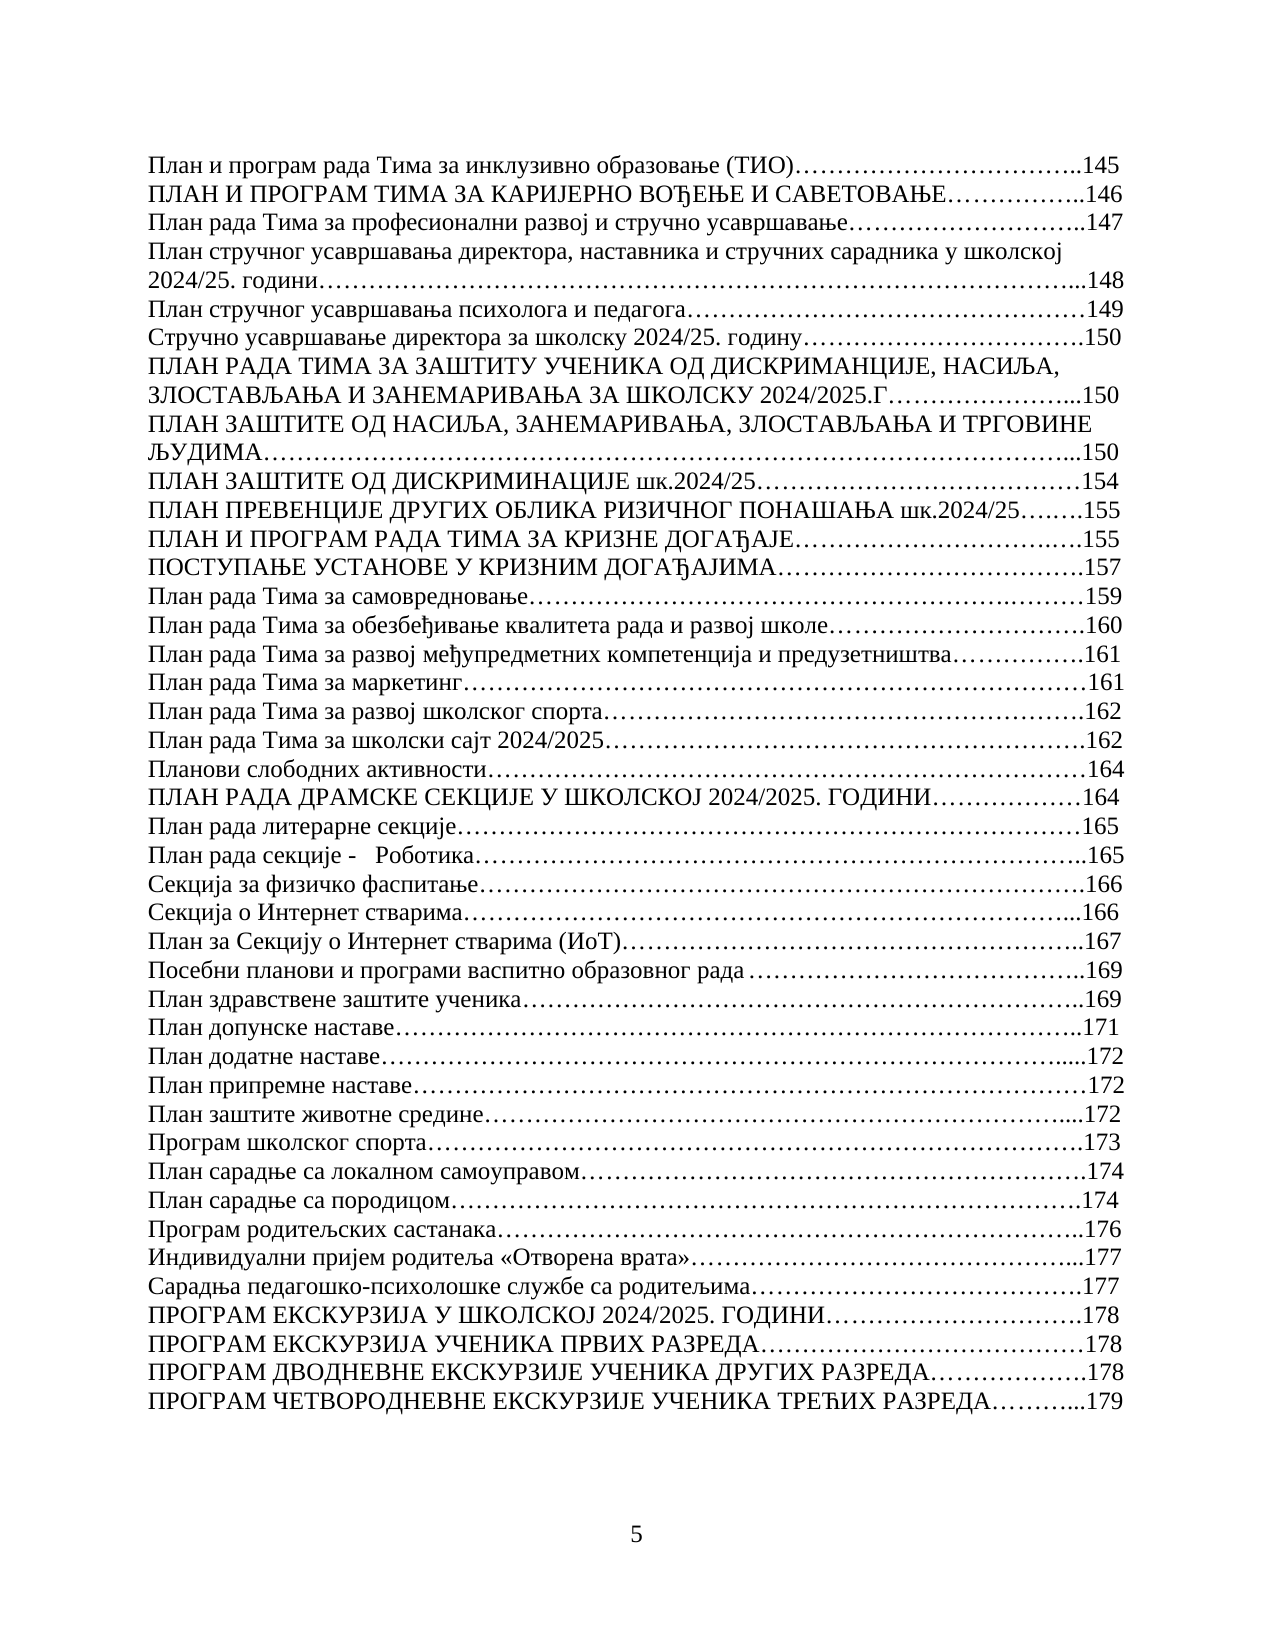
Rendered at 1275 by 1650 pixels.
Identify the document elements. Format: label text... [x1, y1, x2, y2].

text ПЛАН И ПРОГРАМ ТИМА ЗА КАРИЈЕРНО ВОЂЕЊЕ И САВЕТОВАЊЕ……………..146 [148, 179, 1125, 207]
text ПЛАН ПРЕВЕНЦИЈЕ ДРУГИХ ОБЛИКА РИЗИЧНОГ ПОНАШАЊА шк.2024/25….….155 [148, 495, 1125, 524]
text План рада секције - Роботика………………………………………………………………..165 [148, 840, 1125, 869]
text План рада Тима за самовредновање………………………………………………….………159 [148, 581, 1125, 610]
text План за Секцију о Интернет стварима (ИоТ)………………………………………………..167 [148, 926, 1125, 955]
text План рада Тима за развој међупредметних компетенција и предузетништва…………….161 [148, 639, 1125, 667]
text Планови слободних активности………………………………………………………………164 [148, 754, 1125, 782]
text План рада Тима за професионални развој и стручно усавршавање………………………..147 [148, 207, 1125, 236]
text План рада Тима за школски сајт 2024/2025………………………………………………….162 [148, 725, 1125, 754]
text ПОСТУПАЊЕ УСТАНОВЕ У КРИЗНИМ ДОГАЂАЈИМА……………………………….157 [148, 552, 1125, 581]
text ПРОГРАМ ЕКСКУРЗИЈА У ШКОЛСКОЈ 2024/2025. ГОДИНИ………………………….178 [148, 1300, 1125, 1329]
text Програм родитељских састанака……………………………………………………………..176 [148, 1214, 1125, 1242]
text Индивидуални пријем родитеља «Отворена врата»………………………………………...177 [148, 1242, 1125, 1271]
text План здравствене заштите ученика…………………………………………………………..169 [148, 984, 1125, 1012]
text План рада Тима за развој школског спорта………………………………………………….162 [148, 696, 1125, 725]
text План рада Тима за обезбеђивање квалитета рада и развој школе………………………….160 [148, 610, 1125, 639]
text ПЛАН ЗАШТИТЕ ОД НАСИЉА, ЗАНЕМАРИВАЊА, ЗЛОСТАВЉАЊА И ТРГОВИНЕ ЉУДИМА……………………………………………………………………………………...150 [148, 409, 1125, 466]
text Секција за физичко фаспитање……………………………………………………………….166 [148, 869, 1125, 897]
text План стручног усавршавања психолога и педагога…………………………………………149 [148, 294, 1125, 322]
text Посебни планови и програми васпитно образовног рада …………………………………..169 [148, 955, 1125, 984]
text ПРОГРАМ ЕКСКУРЗИЈА УЧЕНИКА ПРВИХ РАЗРЕДА…………………………………178 [148, 1329, 1125, 1357]
text План сарадње са породицом………………………………………………………………….174 [148, 1185, 1125, 1214]
text Сарадња педагошко-психолошке службе са родитељима………………………………….177 [148, 1271, 1125, 1300]
text План рада литерарне секције…………………………………………………………………165 [148, 811, 1125, 840]
text ПЛАН И ПРОГРАМ РАДА ТИМА ЗА КРИЗНЕ ДОГАЂАЈЕ………………………….….155 [148, 524, 1125, 552]
text ПЛАН РАДА ДРАМСКЕ СЕКЦИЈЕ У ШКОЛСКОЈ 2024/2025. ГОДИНИ………………164 [148, 782, 1125, 811]
text План додатне наставе……………………………………………………………………….....172 [148, 1041, 1125, 1070]
text ПРОГРАМ ДВОДНЕВНЕ ЕКСКУРЗИЈЕ УЧЕНИКА ДРУГИХ РАЗРЕДА……………….178 [148, 1357, 1125, 1386]
text План допунске наставе………………………………………………………………………..171 [148, 1012, 1125, 1041]
text Секција о Интернет стварима………………………………………………………………...166 [148, 897, 1125, 926]
text ПРОГРАМ ЧЕТВОРОДНЕВНЕ ЕКСКУРЗИЈЕ УЧЕНИКА ТРЕЋИХ РАЗРЕДА………...179 [148, 1386, 1125, 1415]
text План и програм рада Тима за инклузивно образовање (ТИО)……………………………..145 [148, 150, 1125, 179]
text План стручног усавршавања директора, наставника и стручних сарадника у школској 2024/25. години………………………………………………………………………………...148 [148, 236, 1125, 294]
text Стручно усавршавање директора за школску 2024/25. годину…………………………….150 [148, 322, 1125, 351]
text ПЛАН ЗАШТИТЕ ОД ДИСКРИМИНАЦИЈЕ шк.2024/25…………………………………154 [148, 466, 1125, 495]
text План рада Тима за маркетинг…………………………………………………………………161 [148, 667, 1125, 696]
text План заштите животне средине……………………………………………………………....172 [148, 1099, 1125, 1127]
text План припремне наставе………………………………………………………………………172 [148, 1070, 1125, 1099]
text План сарадње са локалном самоуправом…………………………………………………….174 [148, 1156, 1125, 1185]
text Програм школског спорта…………………………………………………………………….173 [148, 1127, 1125, 1156]
text ПЛАН РАДА ТИМА ЗА ЗАШТИТУ УЧЕНИКА ОД ДИСКРИМАНЦИЈЕ, НАСИЉА, ЗЛОСТАВЉАЊА И ЗАНЕМАРИВАЊА ЗА ШКОЛСКУ 2024/2025.Г…………………...150 [148, 351, 1125, 409]
